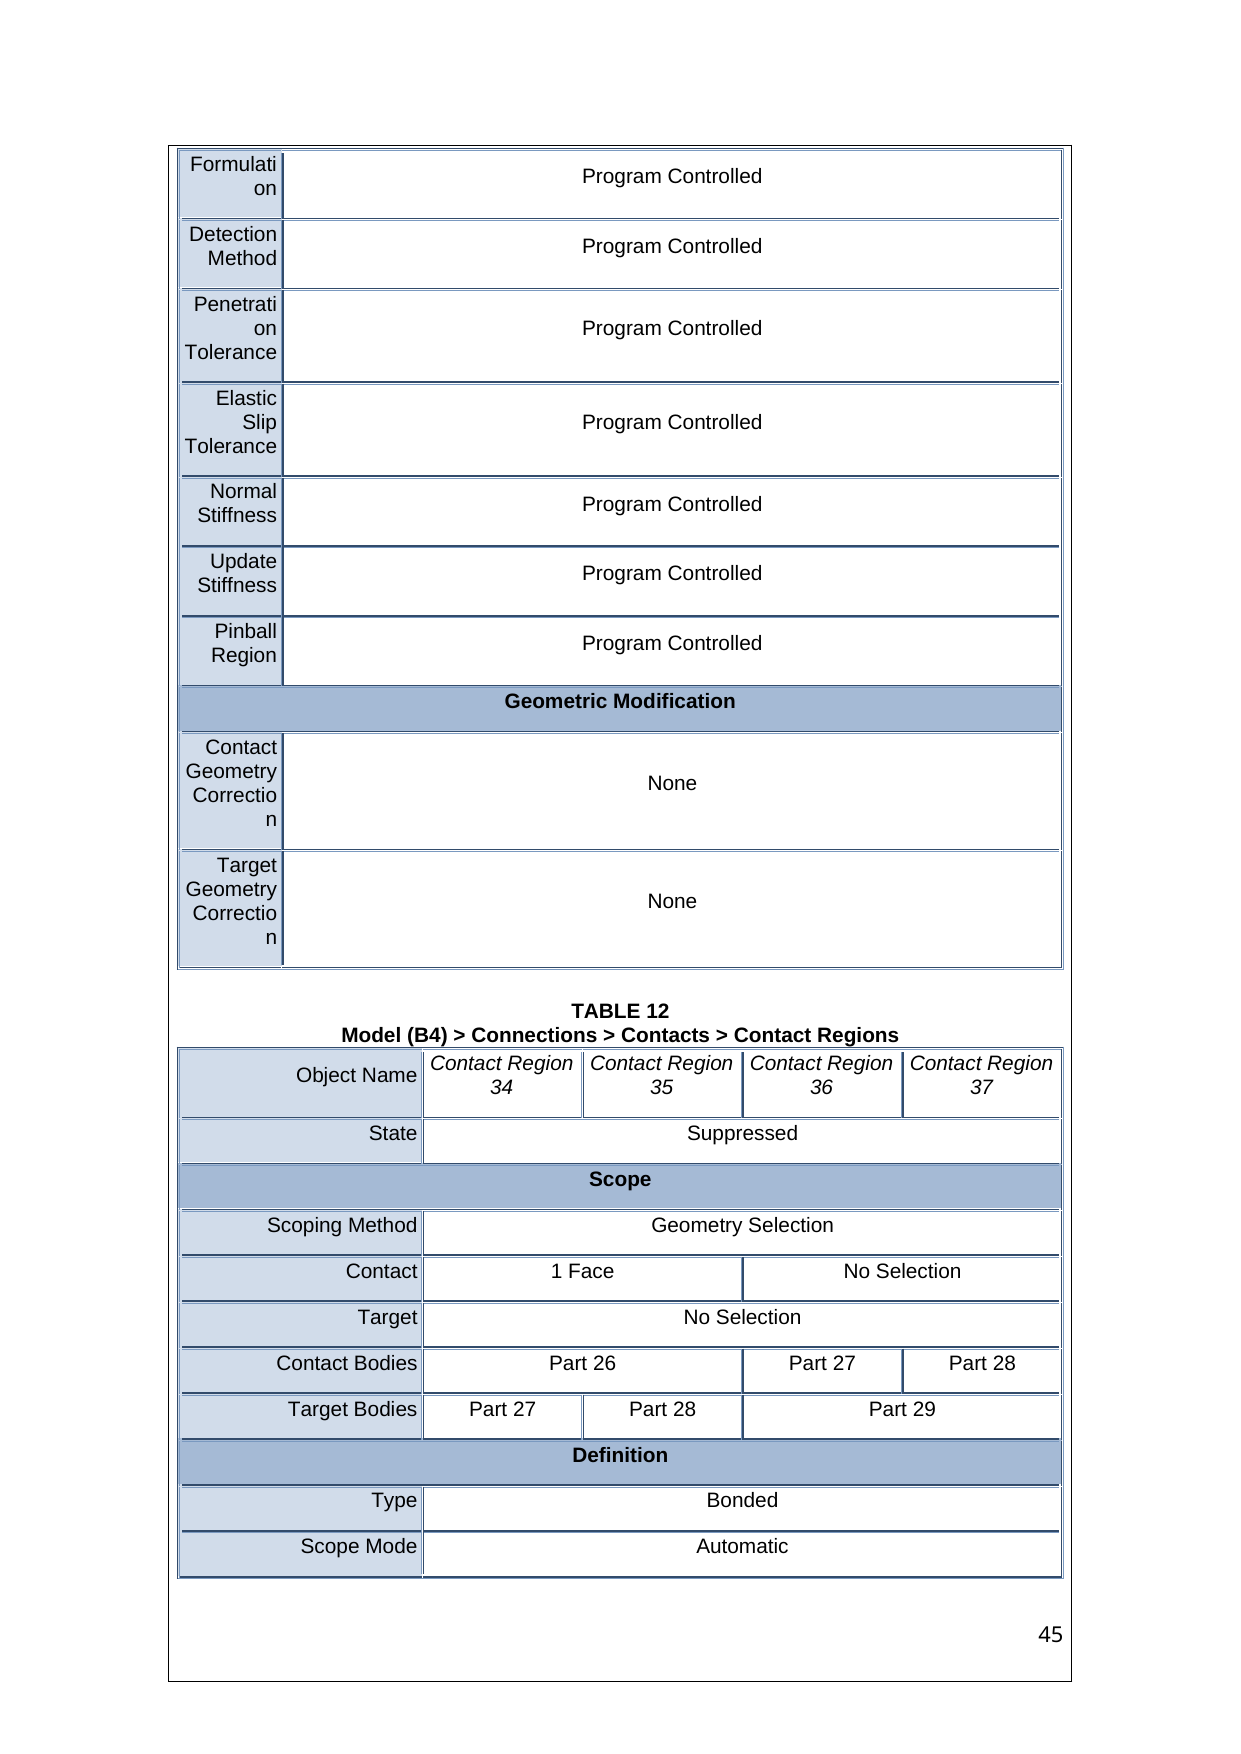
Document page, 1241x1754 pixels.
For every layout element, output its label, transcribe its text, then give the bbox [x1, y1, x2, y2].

table_cell Program Controlled [284, 381, 1061, 475]
table_header Contact Region 34 [423, 1050, 582, 1117]
table_cell Part 27 [424, 1396, 581, 1438]
table_cell Scoping Method [180, 1209, 421, 1254]
table_cell Geometric Modification [178, 685, 1062, 731]
table_cell Suppressed [423, 1117, 1062, 1162]
table_cell Program Controlled [284, 475, 1061, 545]
table_cell Formulation [178, 149, 282, 217]
text TABLE 12 Model (B4) > Connections > Contacts > Contact Regions [177, 999, 1063, 1047]
table_cell 1 Face [424, 1258, 741, 1300]
table_cell Bonded [424, 1484, 1061, 1530]
table_cell Scope Mode [180, 1530, 422, 1576]
table_cell Part 29 [744, 1392, 1061, 1438]
table_cell None [282, 849, 1061, 966]
table_cell Program Controlled [284, 545, 1061, 615]
table_cell Normal Stiffness [180, 475, 281, 545]
table_header Contact Region 37 [902, 1050, 1061, 1117]
table_cell Program Controlled [282, 151, 1061, 217]
table_cell Contact Geometry Correction [178, 731, 282, 848]
table_cell Penetration Tolerance [180, 288, 281, 381]
table_cell Program Controlled [284, 218, 1061, 287]
table_cell Contact Bodies [180, 1346, 421, 1392]
table_cell Update Stiffness [180, 545, 281, 615]
table_cell Automatic [423, 1530, 1061, 1576]
table_cell Geometry Selection [424, 1209, 1061, 1254]
table_cell Type [180, 1484, 421, 1530]
table_header Contact Region 36 [742, 1050, 902, 1117]
table_cell Detection Method [180, 218, 281, 287]
table_cell No Selection [424, 1300, 1061, 1346]
table_cell No Selection [744, 1254, 1061, 1300]
table_cell Part 26 [424, 1350, 741, 1392]
table_cell Elastic Slip Tolerance [180, 381, 281, 475]
table_cell Contact [180, 1254, 421, 1300]
table_cell Target Bodies [180, 1392, 421, 1438]
table_cell Target [180, 1300, 421, 1346]
table_cell Program Controlled [284, 615, 1061, 685]
table_cell None [282, 731, 1062, 848]
table_header Contact Region 35 [583, 1050, 742, 1117]
table_cell Definition [180, 1438, 1061, 1484]
table_header Object Name [180, 1050, 422, 1117]
table_cell Target Geometry Correction [180, 849, 282, 966]
table_cell Pinball Region [180, 615, 281, 685]
table_cell Program Controlled [284, 288, 1061, 381]
table_cell State [178, 1117, 422, 1162]
table_cell Part 28 [904, 1346, 1061, 1392]
table_cell Scope [180, 1163, 1061, 1208]
table_cell Part 28 [584, 1396, 741, 1438]
table_cell Part 27 [744, 1350, 901, 1392]
